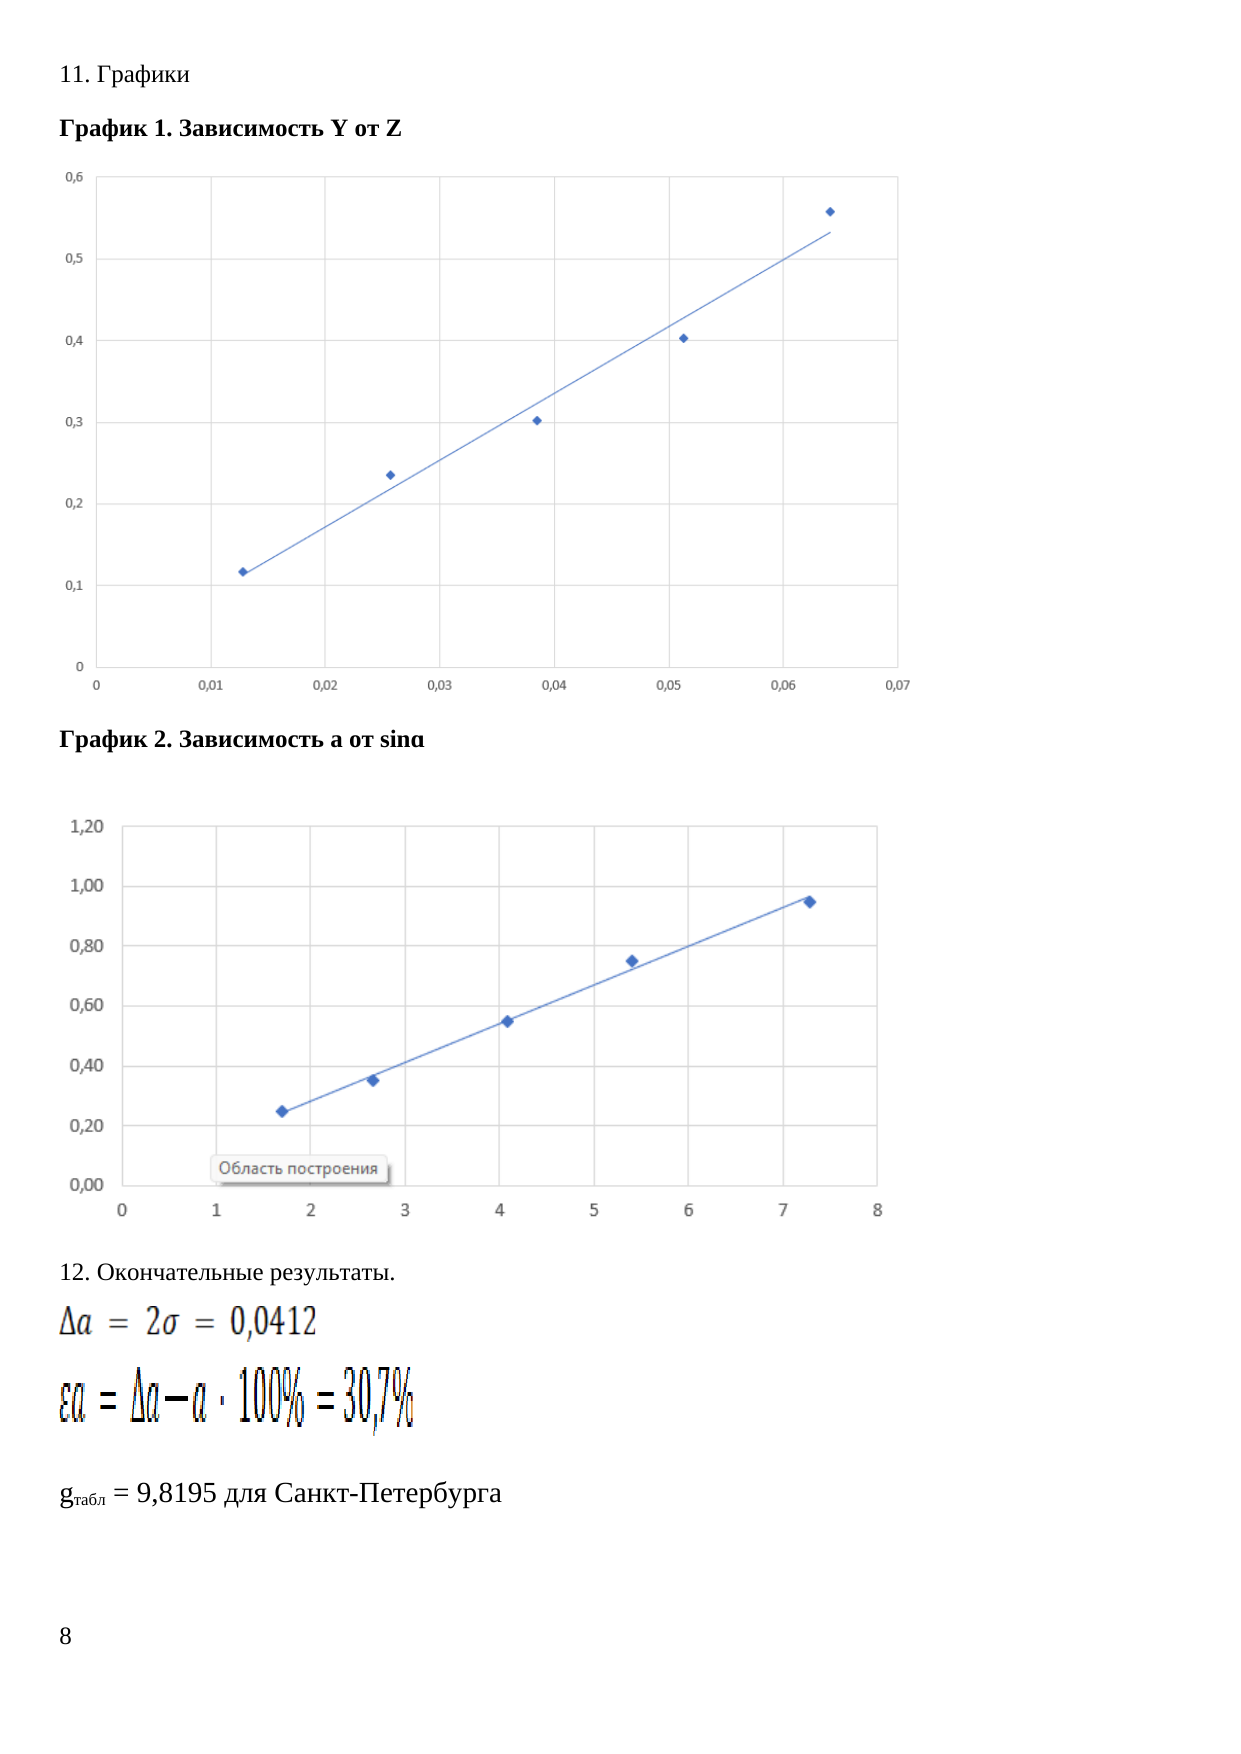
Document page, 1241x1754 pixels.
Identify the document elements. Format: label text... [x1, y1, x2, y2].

picture [59, 1367, 413, 1436]
text График 1. Зависимость Y от Z [59, 113, 1181, 142]
text 12. Окончательные результаты. [59, 1257, 1181, 1286]
text График 2. Зависимость а от sinɑ [59, 724, 1181, 753]
picture [59, 1306, 316, 1342]
text gтабл = 9,8195 для Санкт-Петербурга [59, 1475, 1181, 1509]
picture [59, 807, 906, 1229]
text 11. Графики [59, 59, 1181, 88]
picture [59, 166, 923, 700]
